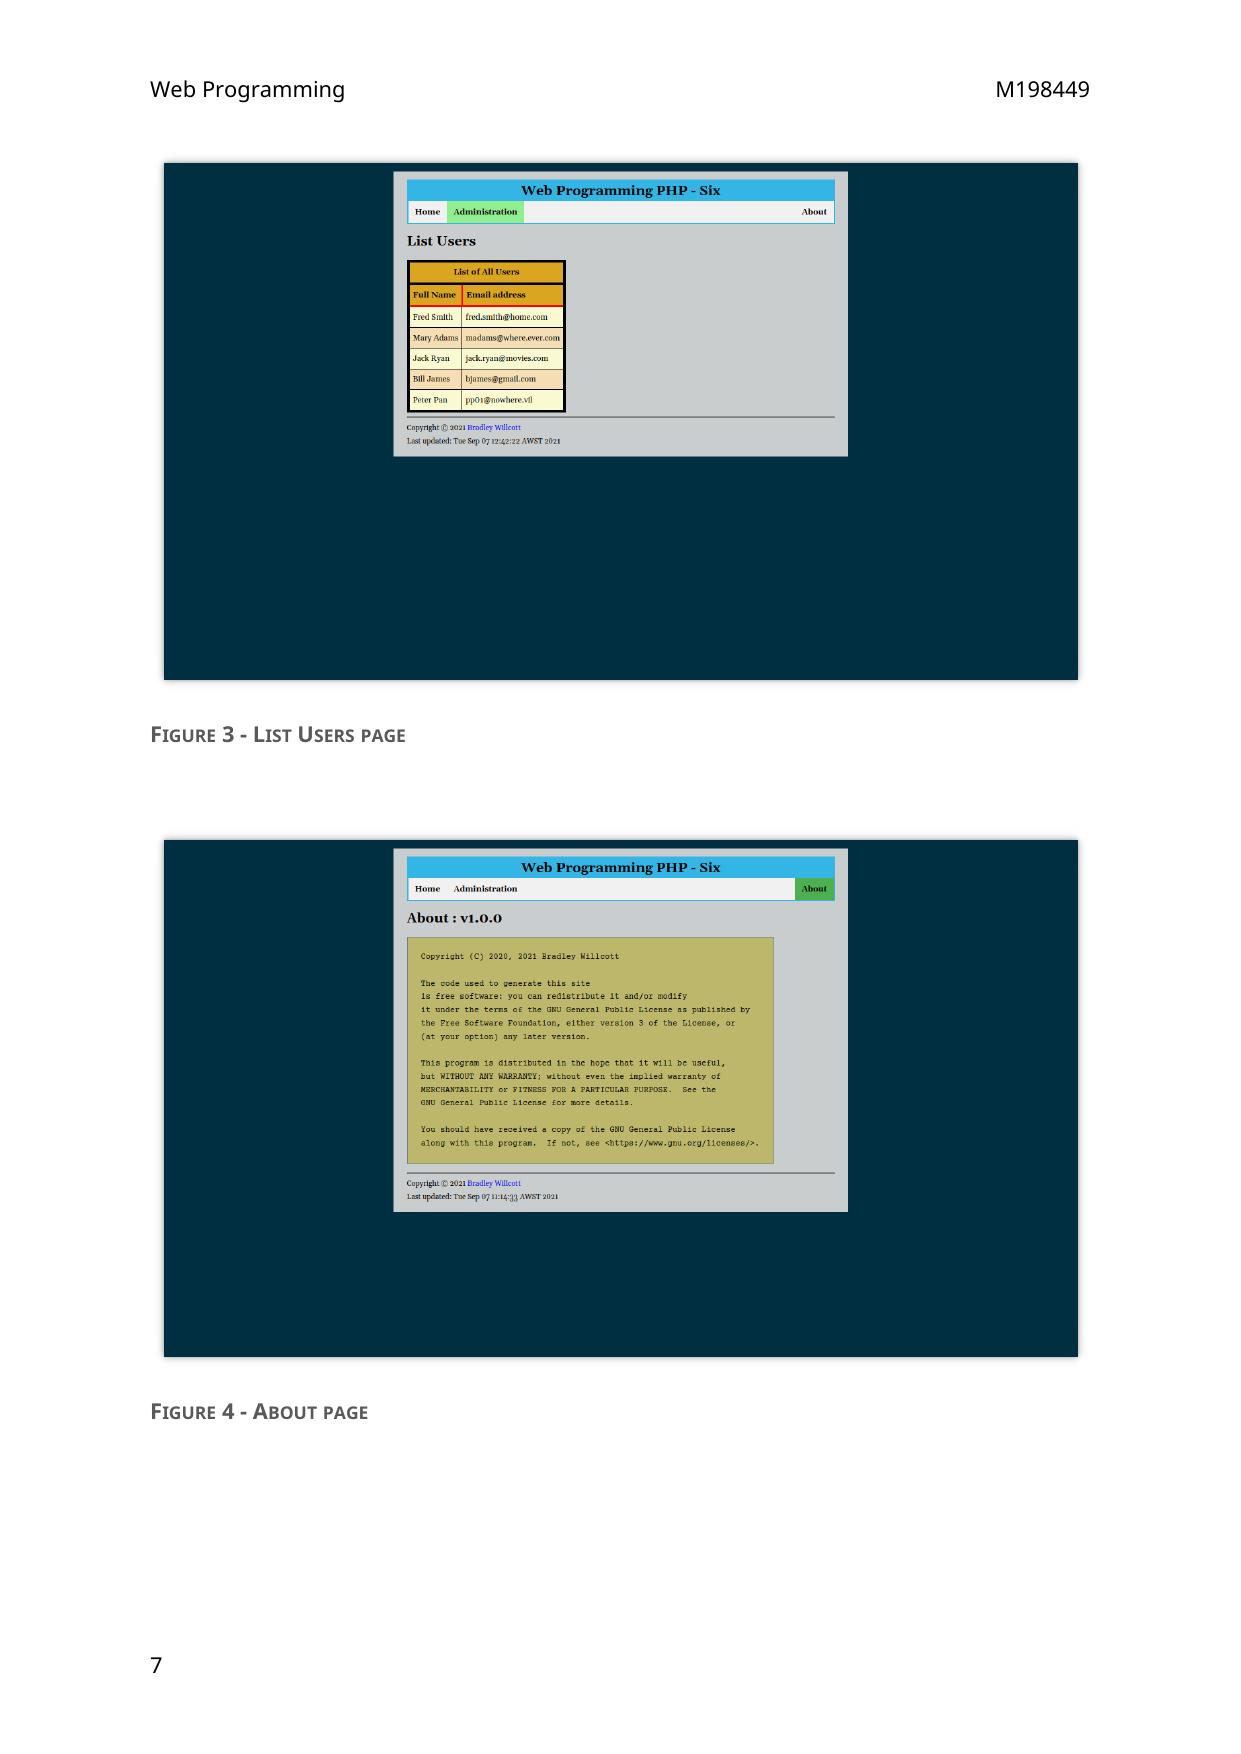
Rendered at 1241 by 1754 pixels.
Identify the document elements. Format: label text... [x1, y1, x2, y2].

picture [150, 150, 1091, 693]
picture [150, 826, 1091, 1370]
